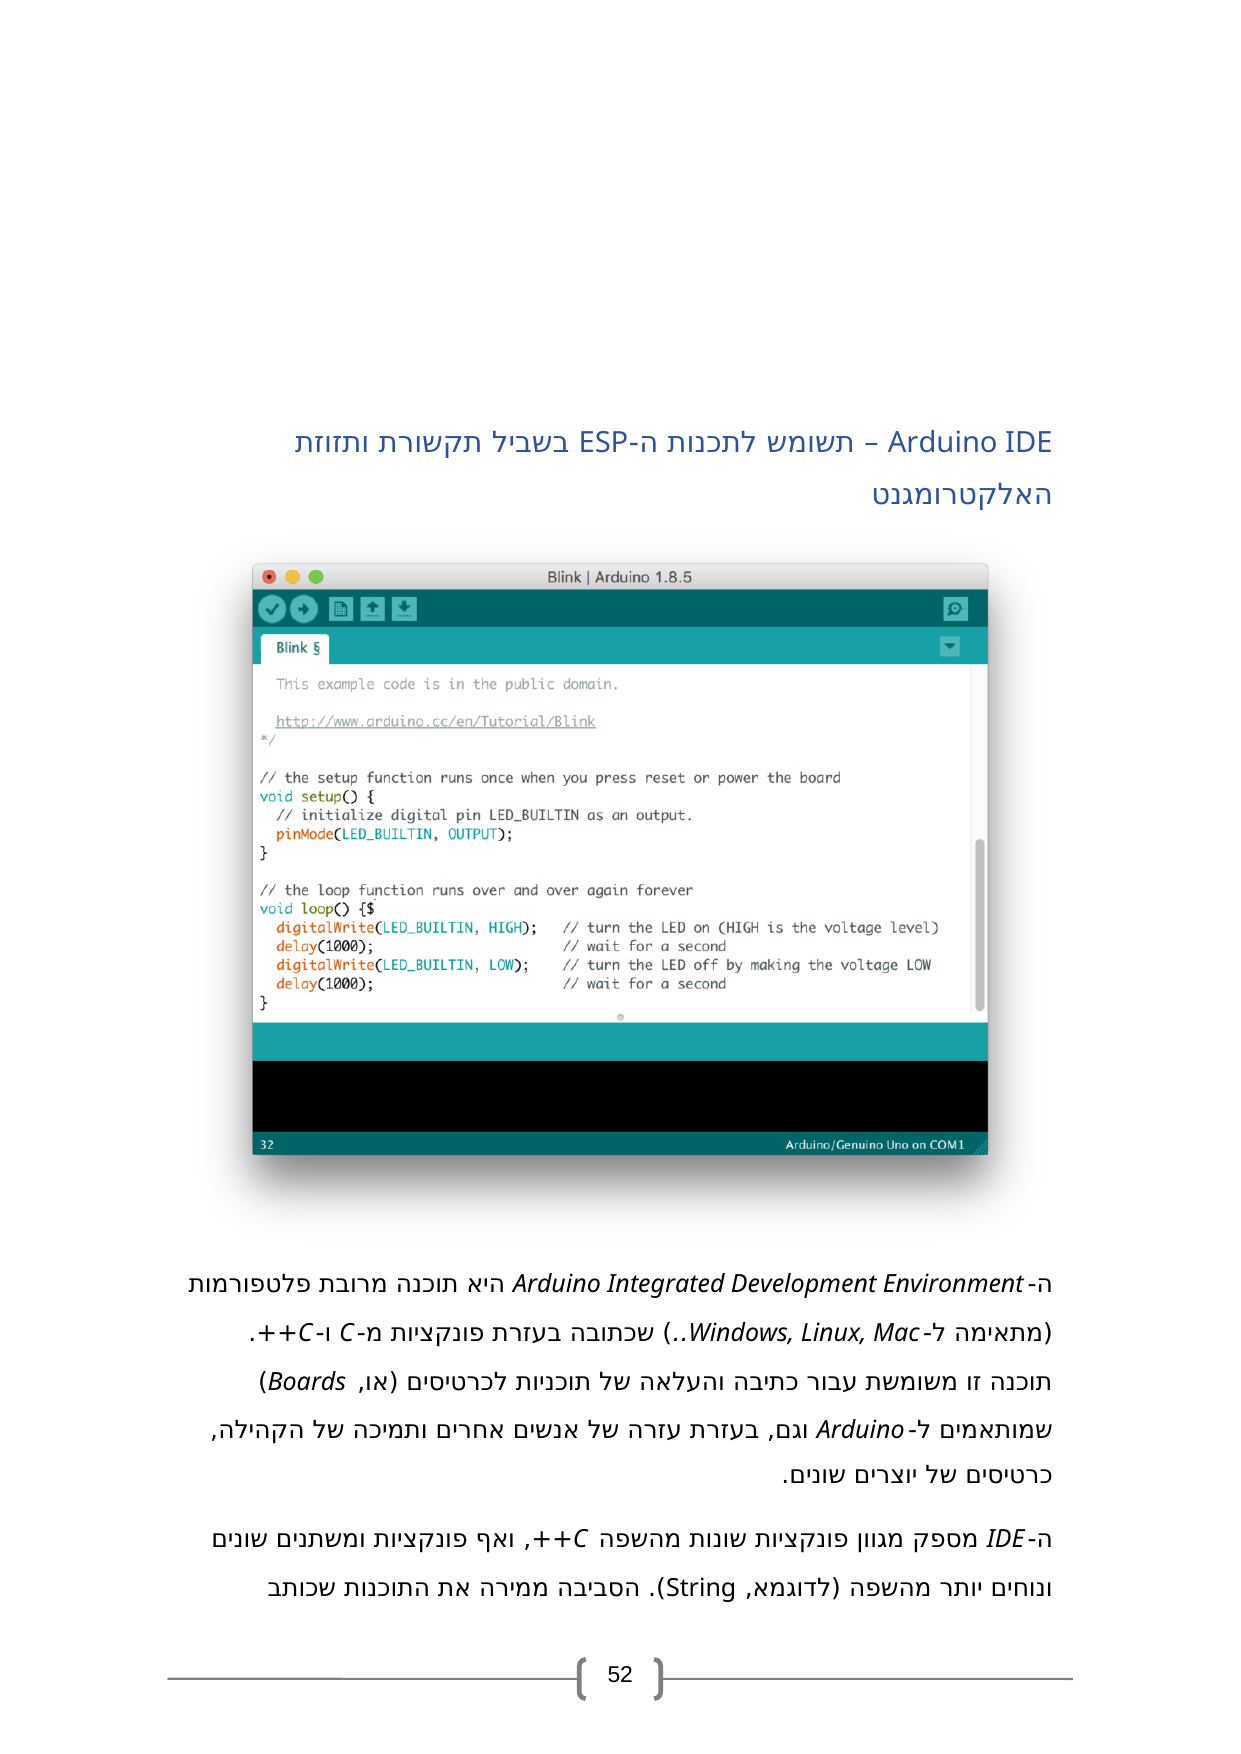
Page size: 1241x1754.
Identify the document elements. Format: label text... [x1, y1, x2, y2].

text ה-Arduino Integrated Development Environment היא תוכנה מרובת פלטפורמות (מתאימה ל-Windows, Linux, Mac..) שכתובה בעזרת פונקציות מ-C ו-C++. תוכנה זו משומשת עבור כתיבה והעלאה של תוכניות לכרטיסים (או, Boards) שמותאמים ל-Arduino וגם, בעזרת עזרה של אנשים אחרים ותמיכה של הקהילה, כרטיסים של יוצרים שונים. [187, 1266, 1053, 1490]
picture [187, 527, 1053, 1248]
subtitle Arduino IDE – תשומש לתכנות ה-ESP בשביל תקשורת ותזוזת האלקטרומגנט [187, 421, 1053, 527]
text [187, 1521, 1053, 1604]
